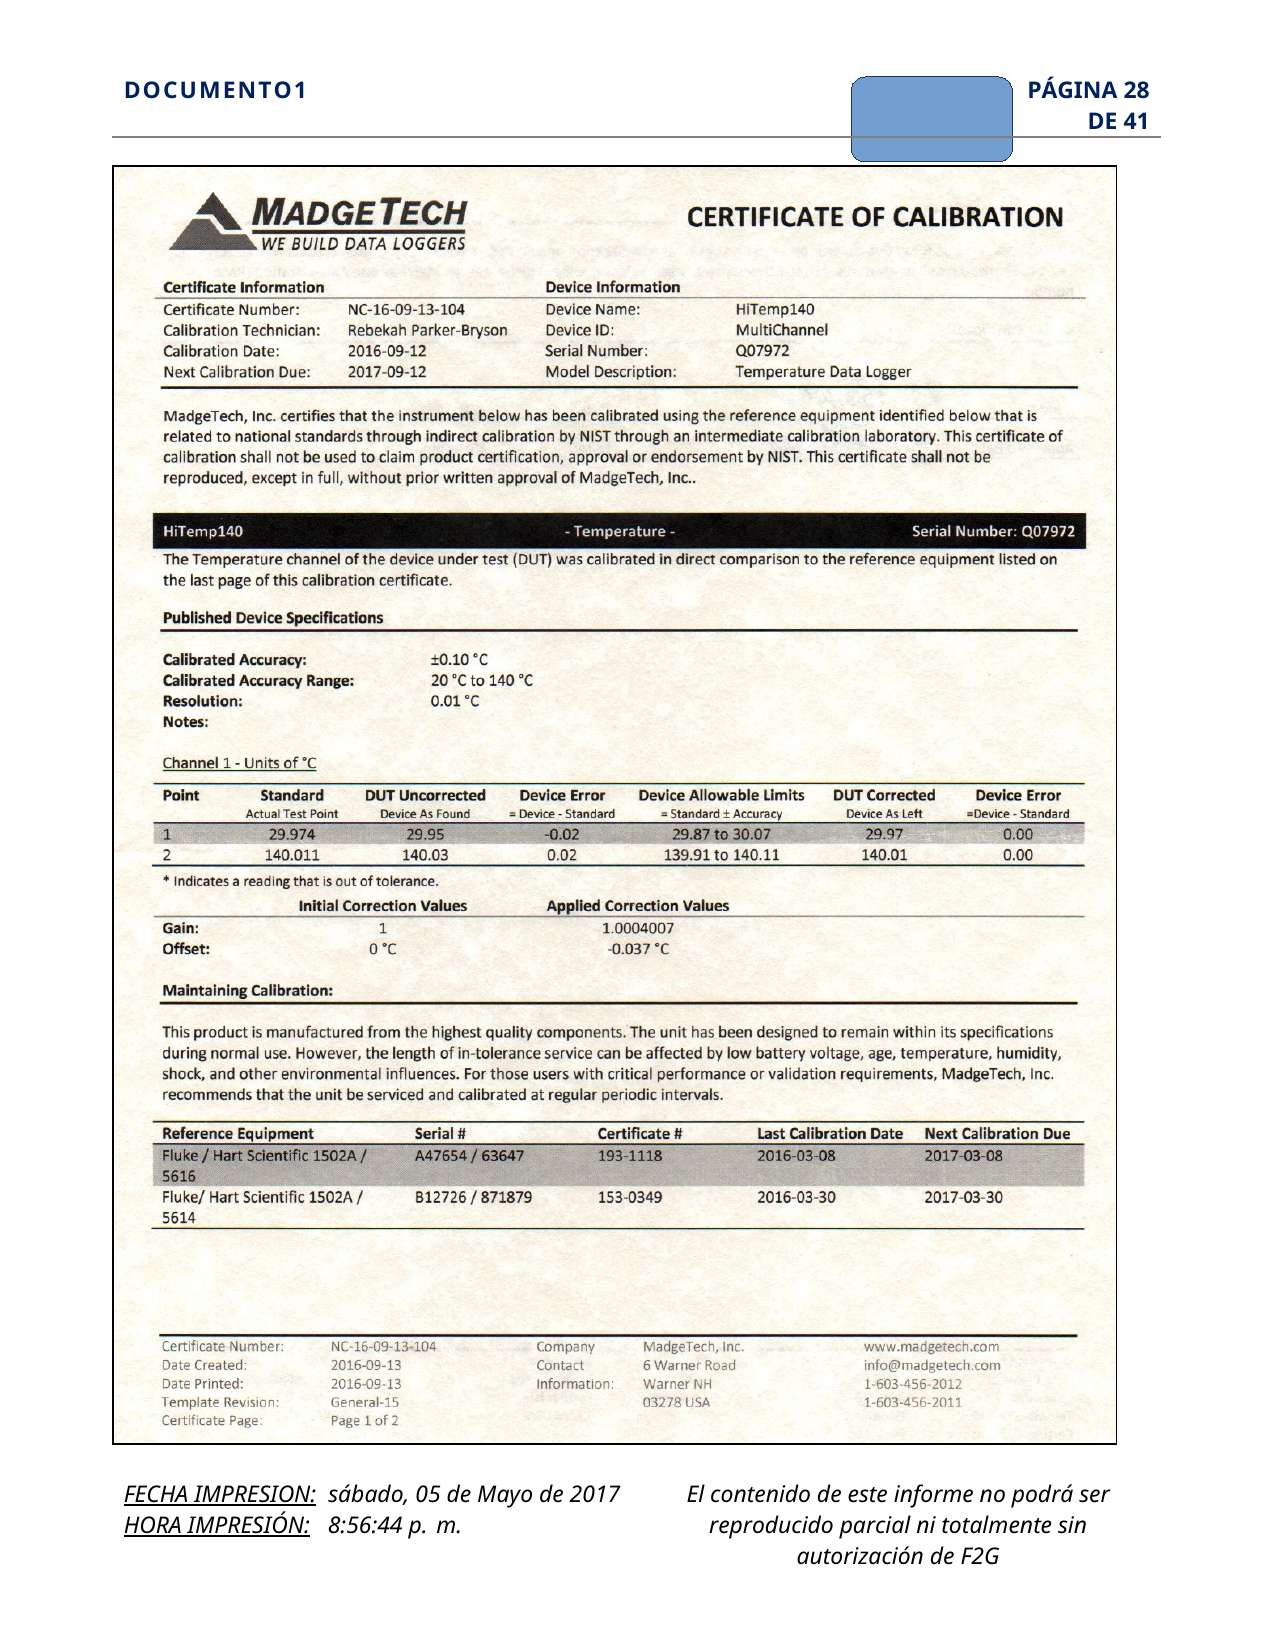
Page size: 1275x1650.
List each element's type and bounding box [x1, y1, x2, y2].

picture [114, 167, 1116, 1443]
